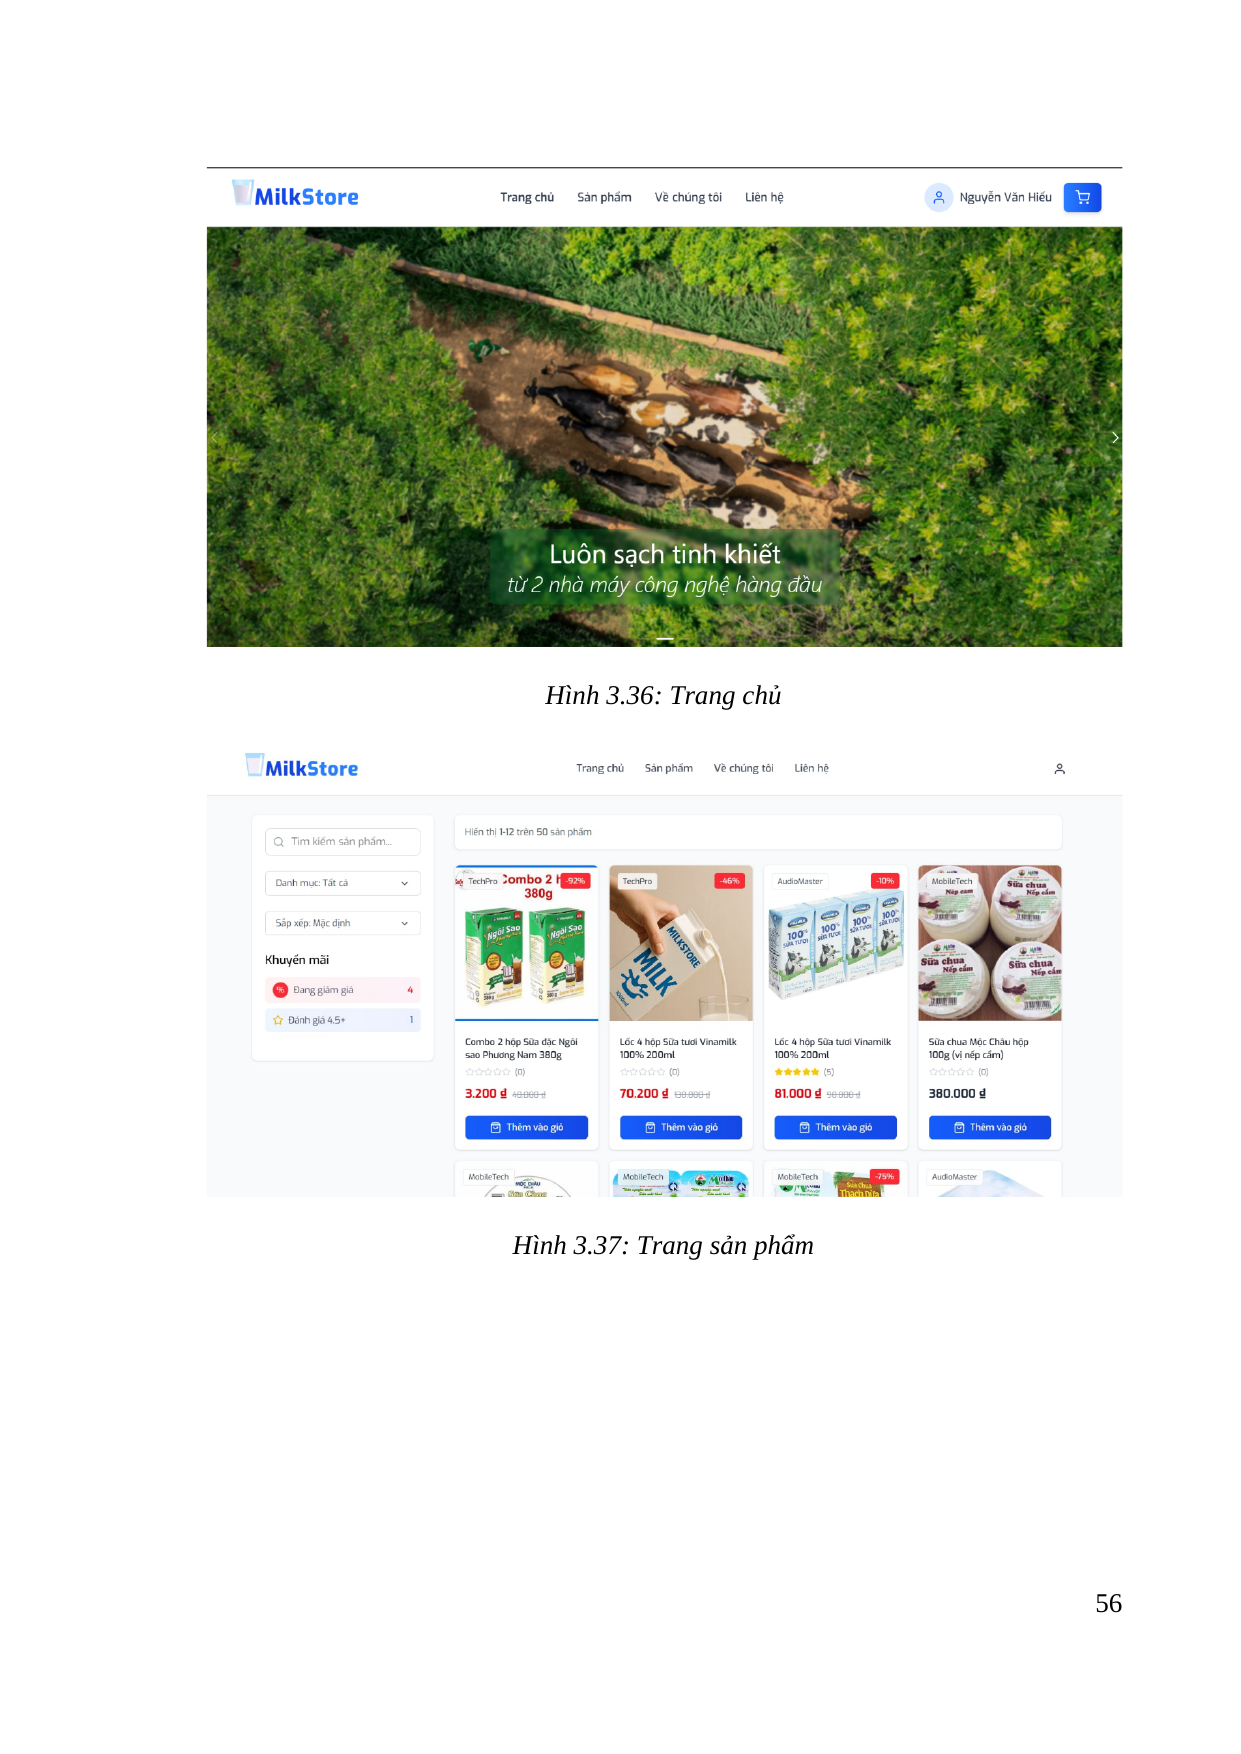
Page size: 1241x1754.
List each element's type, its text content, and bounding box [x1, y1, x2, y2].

picture [206, 167, 1123, 647]
picture [206, 746, 1123, 1197]
